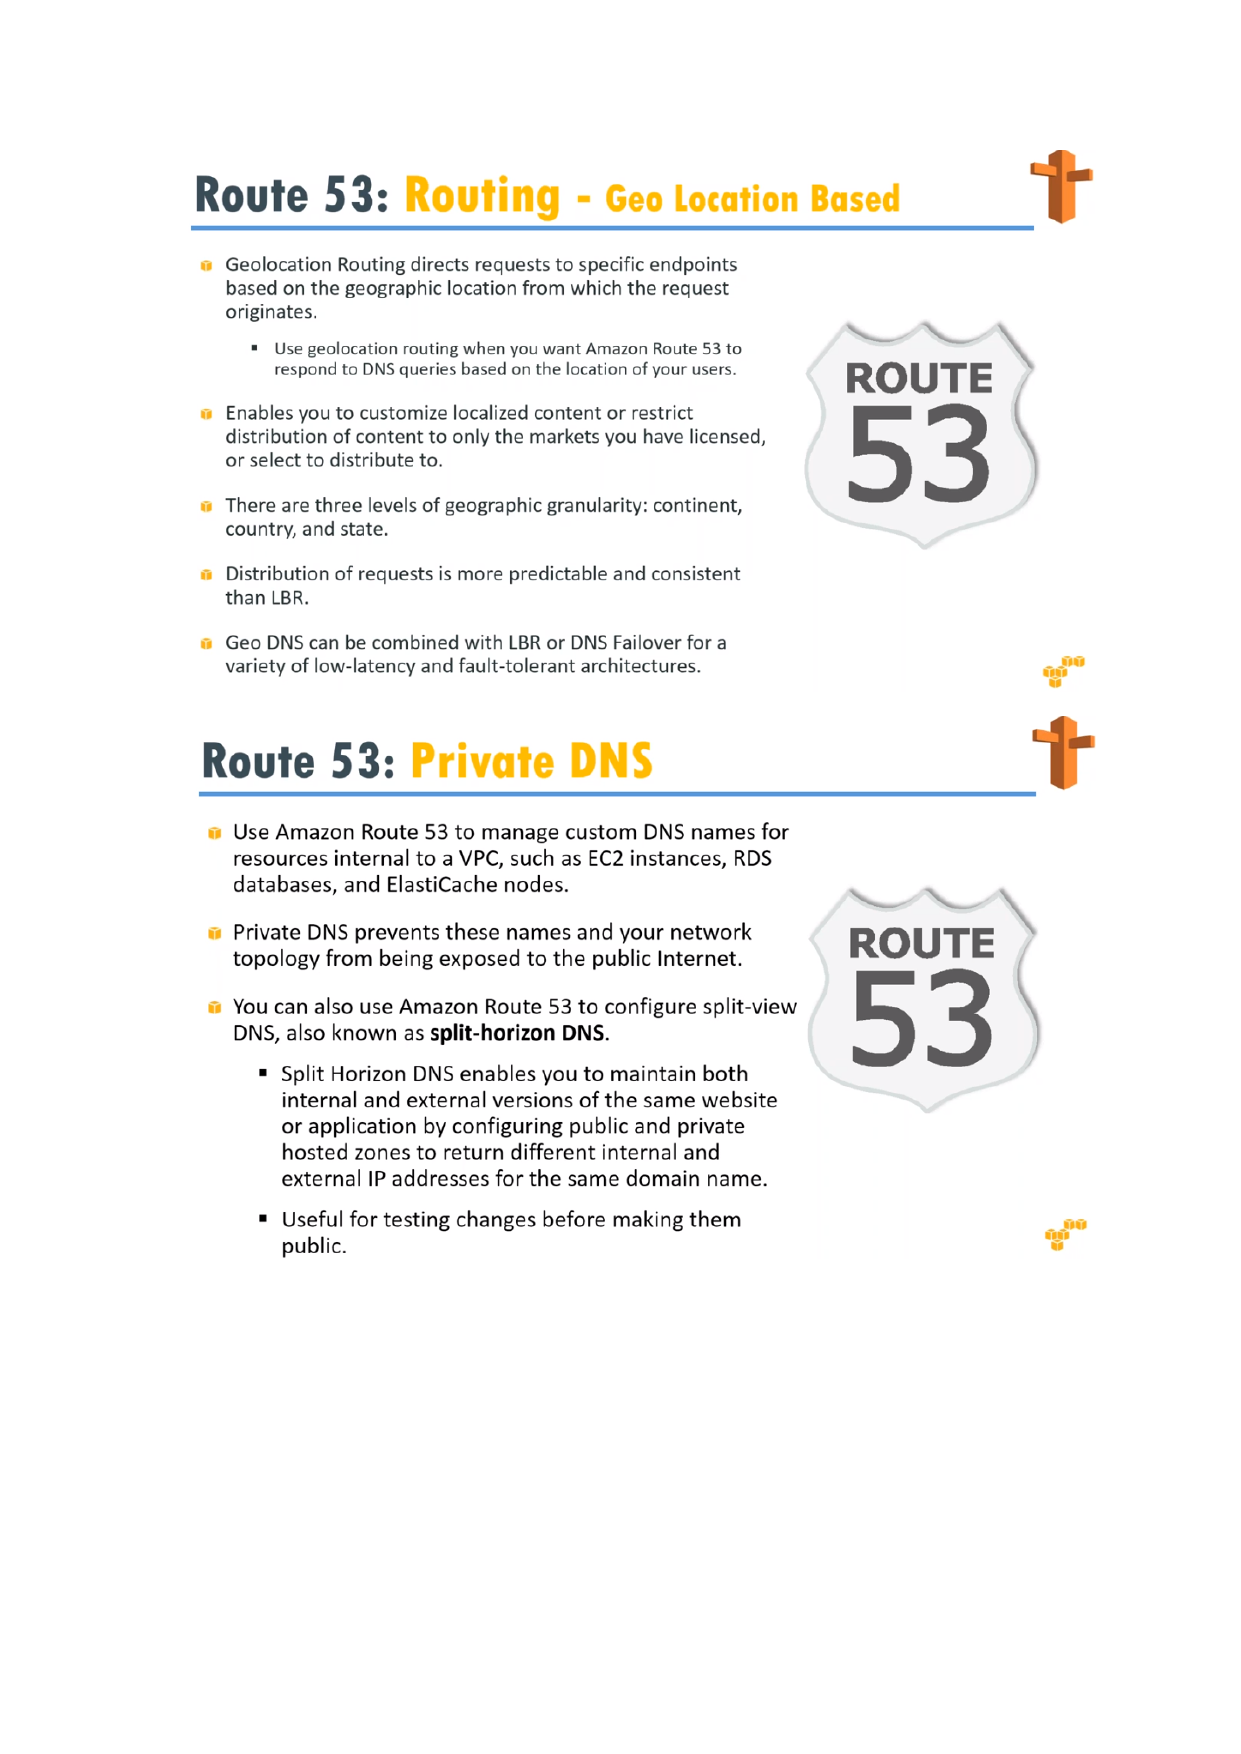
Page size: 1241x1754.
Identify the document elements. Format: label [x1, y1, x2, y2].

picture [156, 716, 1097, 1259]
picture [156, 150, 1097, 692]
